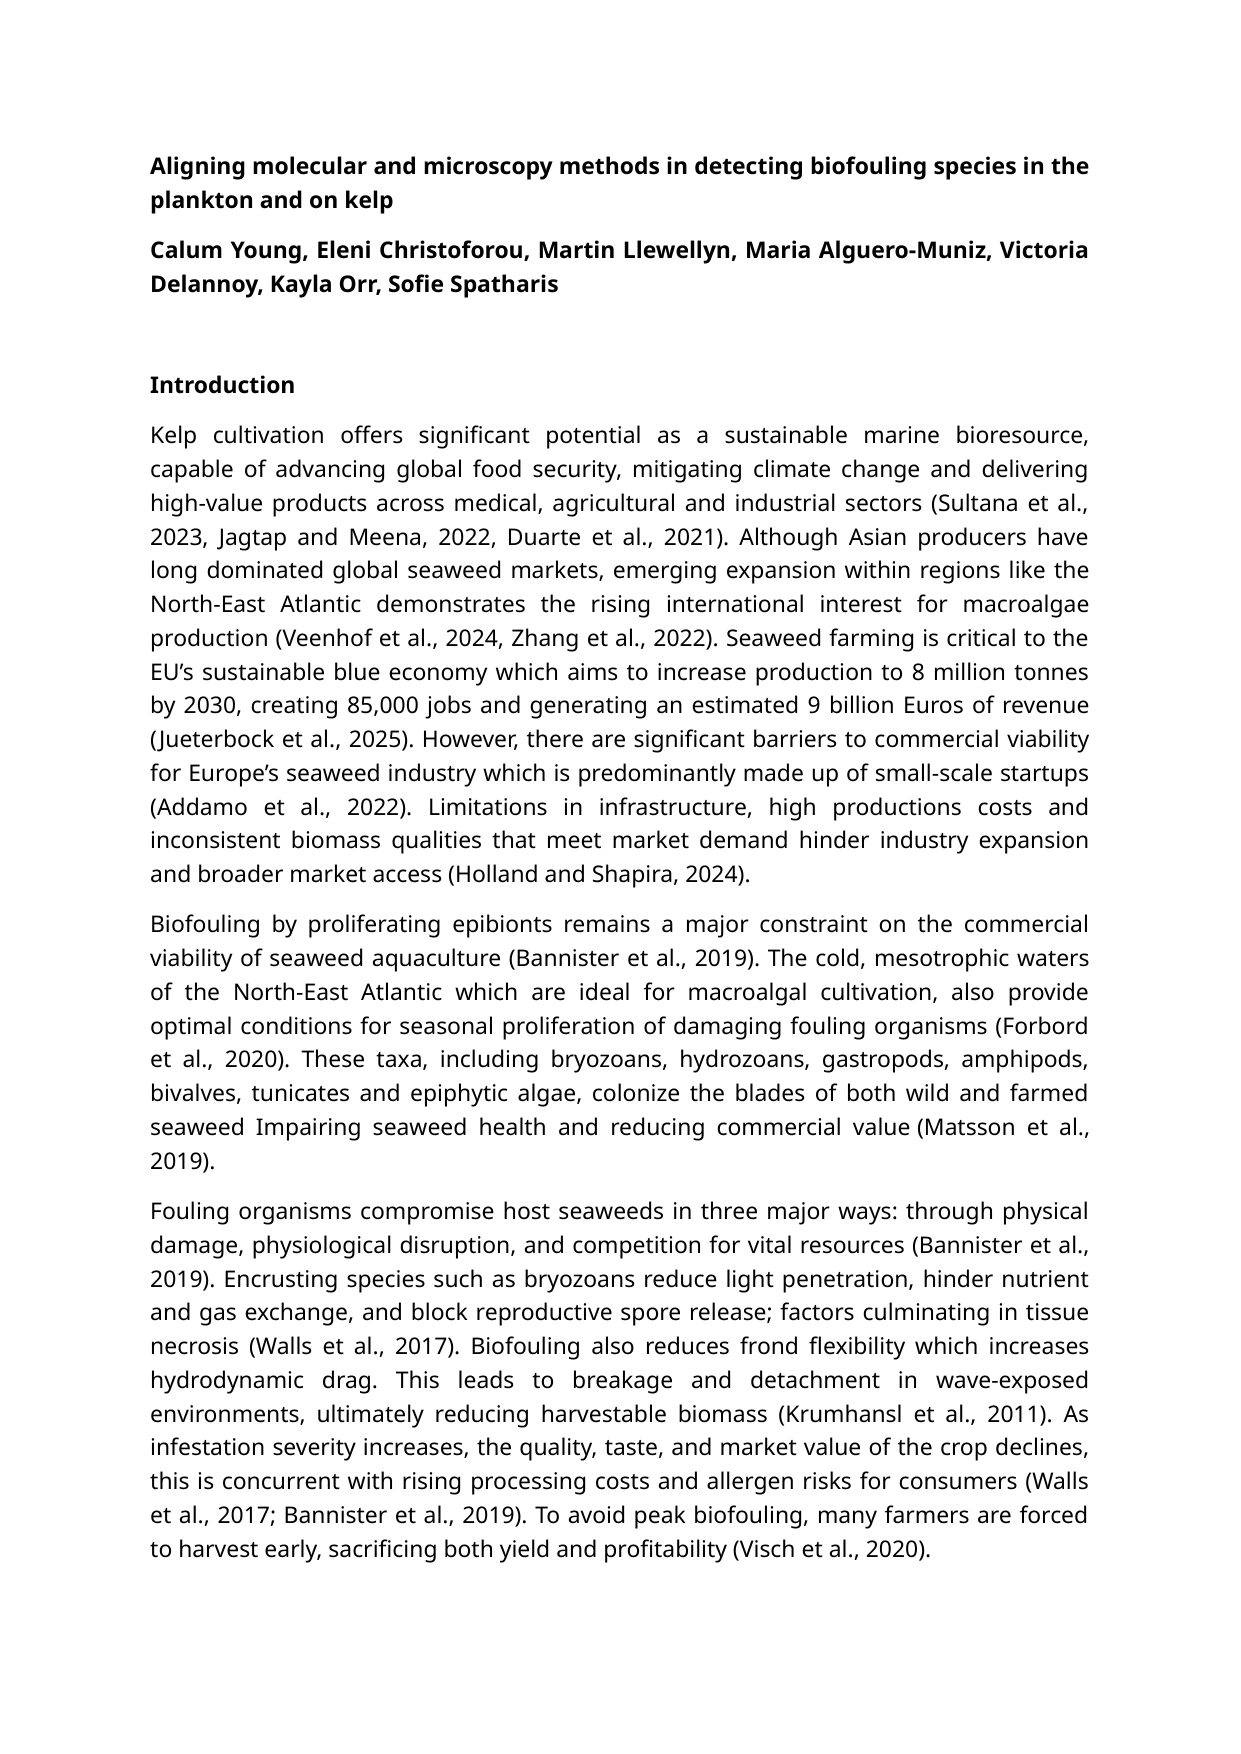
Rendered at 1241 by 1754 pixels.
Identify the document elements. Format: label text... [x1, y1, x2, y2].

text Fouling organisms compromise host seaweeds in three major ways: through physical damage, physiological disruption, and competition for vital resources (Bannister et al., 2019). Encrusting species such as bryozoans reduce light penetration, hinder nutrient and gas exchange, and block reproductive spore release; factors culminating in tissue necrosis (Walls et al., 2017). Biofouling also reduces frond flexibility which increases hydrodynamic drag. This leads to breakage and detachment in wave-exposed environments, ultimately reducing harvestable biomass (Krumhansl et al., 2011). As infestation severity increases, the quality, taste, and market value of the crop declines, this is concurrent with rising processing costs and allergen risks for consumers (Walls et al., 2017; Bannister et al., 2019). To avoid peak biofouling, many farmers are forced to harvest early, sacrificing both yield and profitability (Visch et al., 2020). [150, 1195, 1090, 1564]
text Calum Young, Eleni Christoforou, Martin Llewellyn, Maria Alguero-Muniz, Victoria Delannoy, Kayla Orr, Sofie Spatharis [150, 234, 1090, 299]
text Aligning molecular and microscopy methods in detecting biofouling species in the plankton and on kelp [150, 150, 1090, 215]
text Kelp cultivation offers significant potential as a sustainable marine bioresource, capable of advancing global food security, mitigating climate change and delivering high-value products across medical, agricultural and industrial sectors (Sultana et al., 2023, Jagtap and Meena, 2022, Duarte et al., 2021). Although Asian producers have long dominated global seaweed markets, emerging expansion within regions like the North-East Atlantic demonstrates the rising international interest for macroalgae production (Veenhof et al., 2024, Zhang et al., 2022). Seaweed farming is critical to the EU’s sustainable blue economy which aims to increase production to 8 million tonnes by 2030, creating 85,000 jobs and generating an estimated 9 billion Euros of revenue (Jueterbock et al., 2025). However, there are significant barriers to commercial viability for Europe’s seaweed industry which is predominantly made up of small-scale startups (Addamo et al., 2022). Limitations in infrastructure, high productions costs and inconsistent biomass qualities that meet market demand hinder industry expansion and broader market access (Holland and Shapira, 2024). [150, 419, 1090, 889]
text Introduction [150, 369, 1090, 400]
text Biofouling by proliferating epibionts remains a major constraint on the commercial viability of seaweed aquaculture (Bannister et al., 2019). The cold, mesotrophic waters of the North-East Atlantic which are ideal for macroalgal cultivation, also provide optimal conditions for seasonal proliferation of damaging fouling organisms (Forbord et al., 2020). These taxa, including bryozoans, hydrozoans, gastropods, amphipods, bivalves, tunicates and epiphytic algae, colonize the blades of both wild and farmed seaweed Impairing seaweed health and reducing commercial value (Matsson et al., 2019). [150, 908, 1090, 1176]
